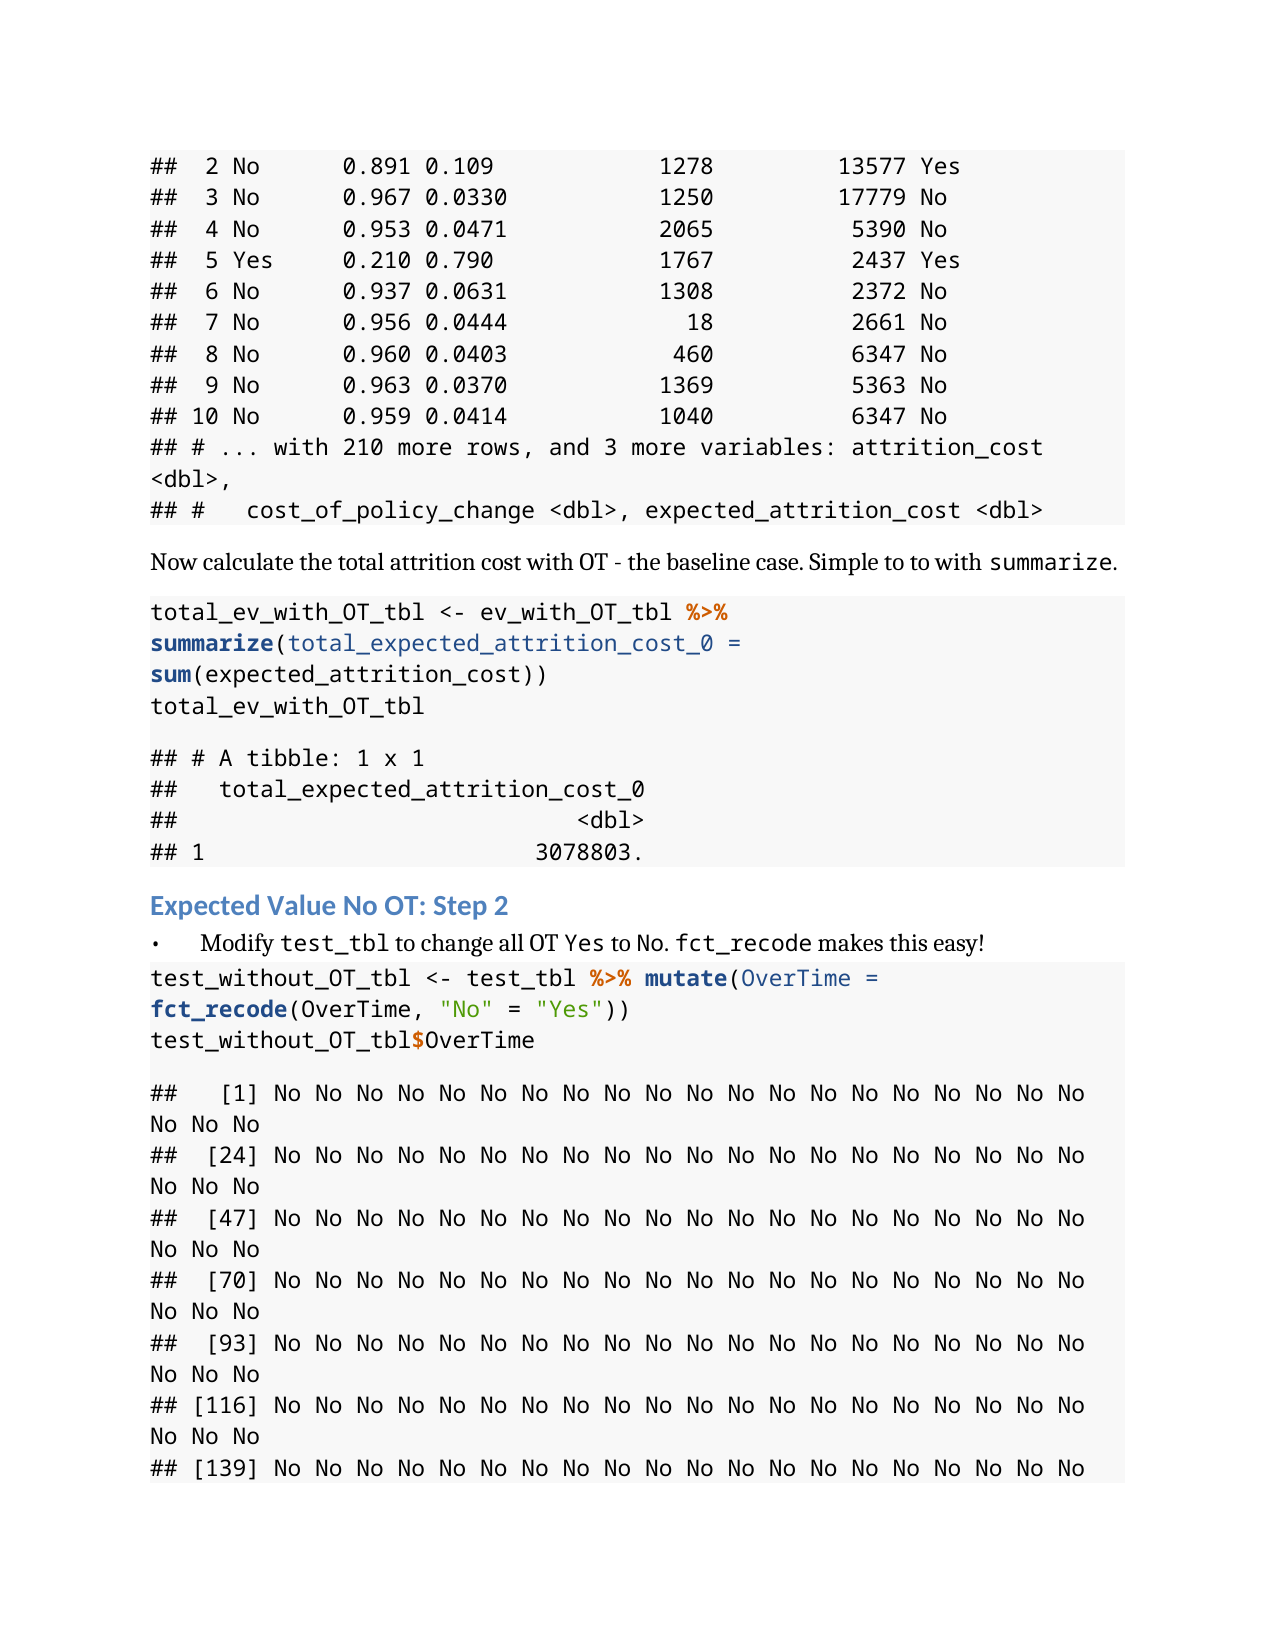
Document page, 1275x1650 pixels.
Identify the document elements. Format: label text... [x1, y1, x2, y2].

text Now calculate the total attrition cost with OT - the baseline case. Simple to to with summarize. [150, 546, 1125, 577]
list Modify test_tbl to change all OT Yes to No. fct_recode makes this easy! [150, 927, 1125, 958]
text test_without_OT_tbl <- test_tbl %>% mutate(OverTime = fct_recode(OverTime, "No" = "Yes")) test_without_OT_tbl$OverTime [535, 962, 1125, 1056]
text total_ev_with_OT_tbl <- ev_with_OT_tbl %>% summarize(total_expected_attrition_cost_0 = sum(expected_attrition_cost)) total_ev_with_OT_tbl [150, 596, 1125, 721]
subtitle Expected Value No OT: Step 2 [150, 887, 1125, 923]
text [150, 150, 1125, 525]
text ## # A tibble: 1 x 1 ## total_expected_attrition_cost_0 ## <dbl> ## 1 3078803. [150, 742, 1125, 867]
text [150, 1076, 1125, 1483]
